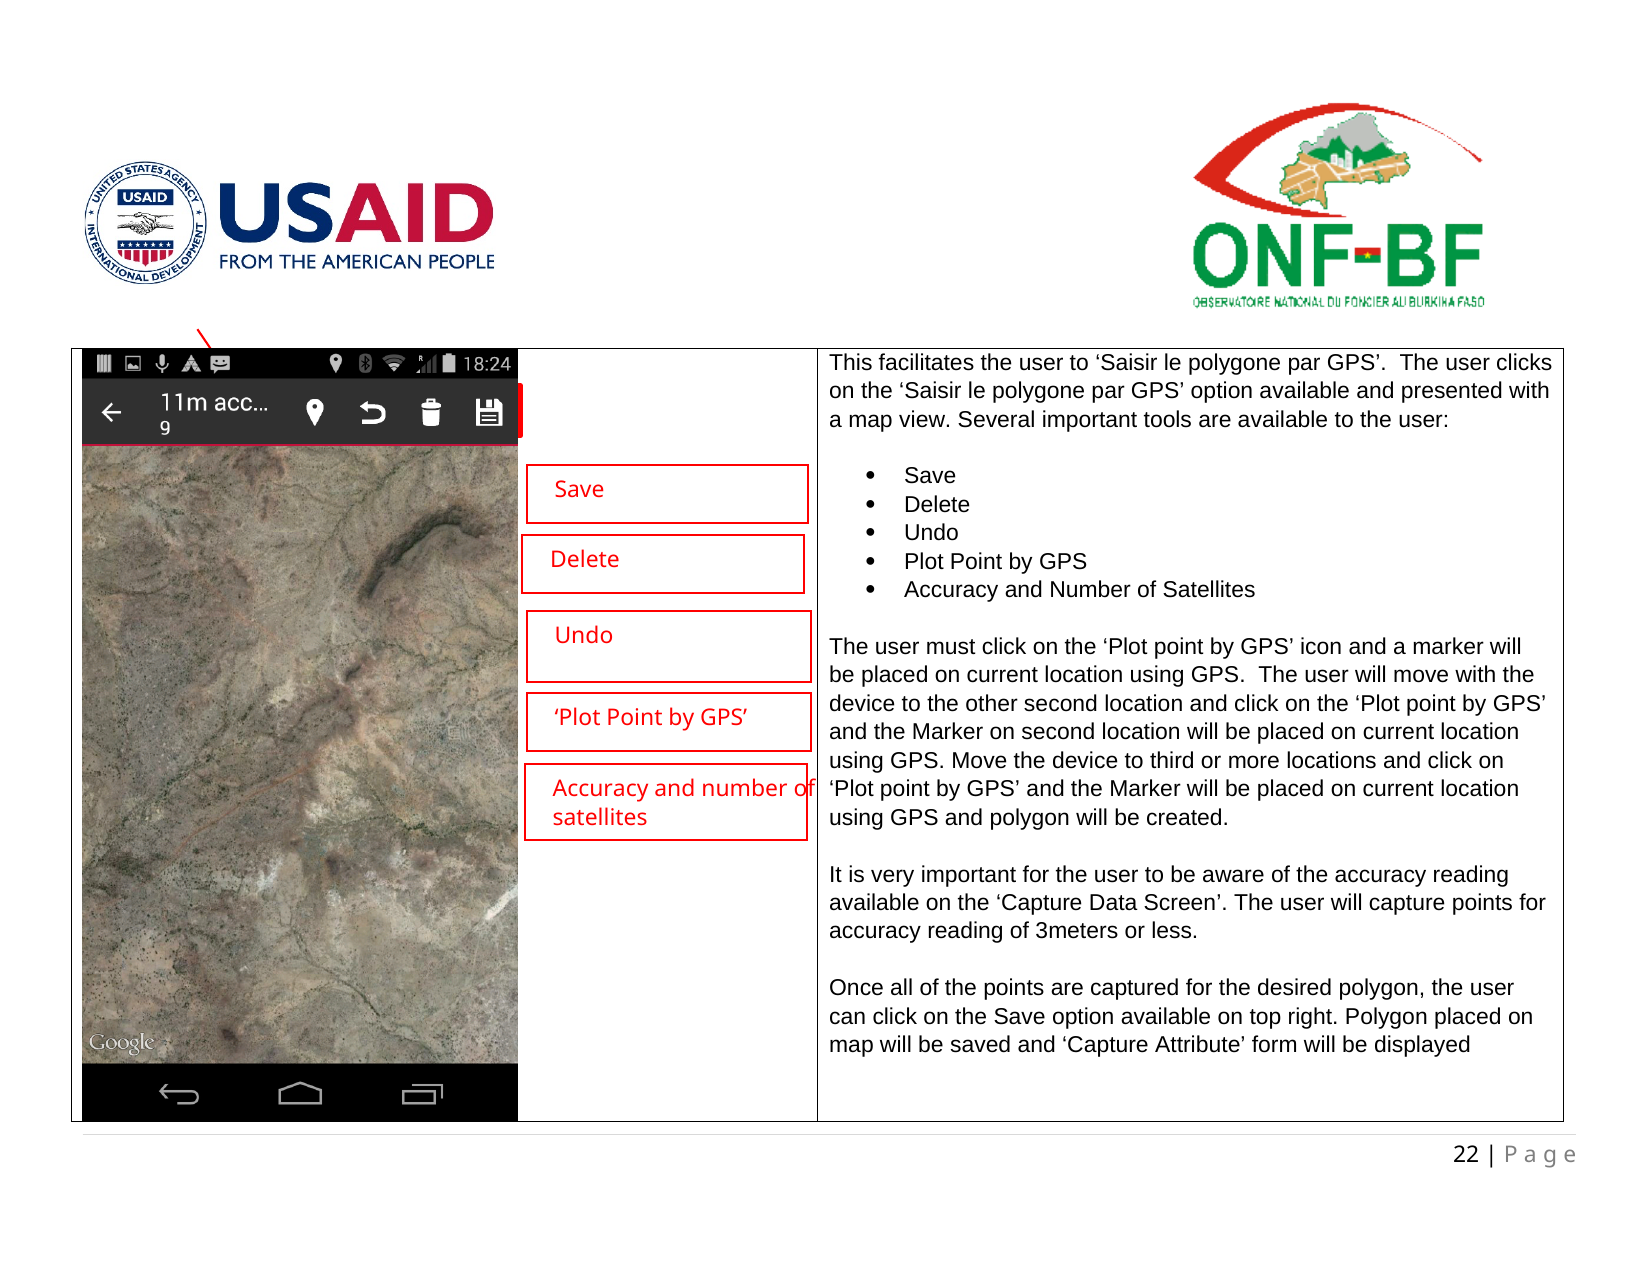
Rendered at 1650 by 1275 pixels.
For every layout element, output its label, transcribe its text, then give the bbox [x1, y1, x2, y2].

table_header This facilitates the user to ‘Saisir le polygone par GPS’. The user clicks on the ‘Saisir le polygone par GPS’ option available and presented with a map view. Several important tools are available to the user: Save Delete Undo Plot Point by GPS Accuracy and Number of Satellites The user must click on the ‘Plot point by GPS’ icon and a marker will be placed on current location using GPS. The user will move with the device to the other second location and click on the ‘Plot point by GPS’ and the Marker on second location will be placed on current location using GPS. Move the device to third or more locations and click on ‘Plot point by GPS’ and the Marker will be placed on current location using GPS and polygon will be created. It is very important for the user to be aware of the accuracy reading available on the ‘Capture Data Screen’. The user will capture points for accuracy reading of 3meters or less. Once all of the points are captured for the desired polygon, the user can click on the Save option available on top right. Polygon placed on map will be saved and ‘Capture Attribute’ form will be displayed [818, 349, 1563, 1121]
table_header [72, 349, 82, 1121]
picture [82, 348, 518, 1121]
table_header [518, 349, 817, 1121]
picture [1134, 100, 1555, 312]
picture [82, 159, 496, 286]
